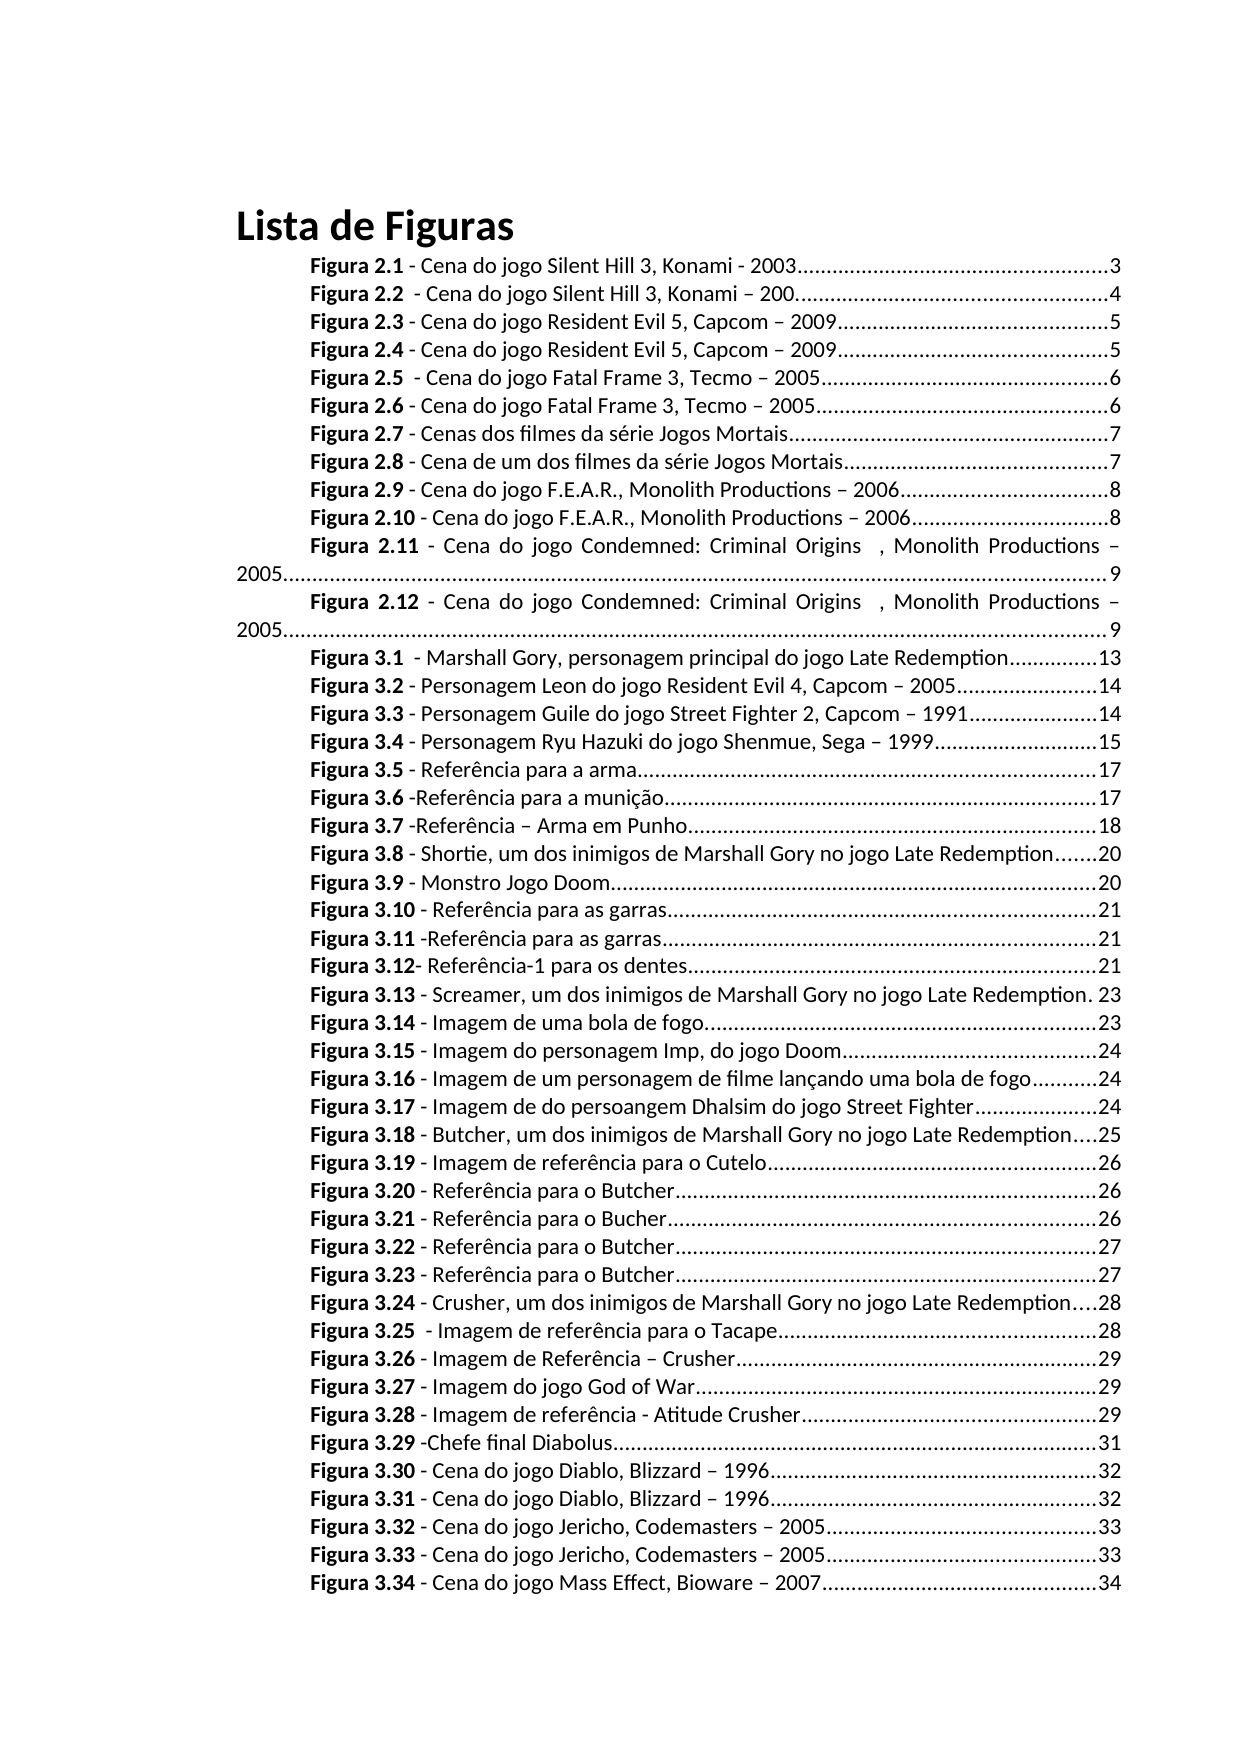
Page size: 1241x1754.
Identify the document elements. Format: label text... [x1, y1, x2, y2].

title Lista de Figuras [236, 198, 1122, 251]
text Figura 2.12 - Cena do jogo Condemned: Criminal Origins , Monolith Productions – 2005 9 [236, 587, 1122, 643]
text Figura 3.8 - Shortie, um dos inimigos de Marshall Gory no jogo Late Redemption 20 [236, 839, 1122, 868]
text Figura 2.3 - Cena do jogo Resident Evil 5, Capcom – 2009 5 [236, 307, 1122, 335]
text Figura 3.28 - Imagem de referência - Atitude Crusher 29 [236, 1400, 1122, 1428]
text Figura 3.31 - Cena do jogo Diablo, Blizzard – 1996 32 [236, 1484, 1122, 1512]
text Figura 3.24 - Crusher, um dos inimigos de Marshall Gory no jogo Late Redemption 28 [236, 1288, 1122, 1316]
text Figura 3.30 - Cena do jogo Diablo, Blizzard – 1996 32 [236, 1456, 1122, 1484]
text Figura 2.5 - Cena do jogo Fatal Frame 3, Tecmo – 2005 6 [236, 363, 1122, 391]
text Figura 2.4 - Cena do jogo Resident Evil 5, Capcom – 2009 5 [236, 335, 1122, 363]
text Figura 3.6 -Referência para a munição 17 [236, 783, 1122, 812]
text Figura 3.27 - Imagem do jogo God of War 29 [236, 1372, 1122, 1400]
text Figura 2.1 - Cena do jogo Silent Hill 3, Konami - 2003 3 [236, 251, 1122, 279]
text Figura 3.19 - Imagem de referência para o Cutelo 26 [236, 1148, 1122, 1176]
text Figura 2.6 - Cena do jogo Fatal Frame 3, Tecmo – 2005 6 [236, 391, 1122, 419]
text Figura 3.4 - Personagem Ryu Hazuki do jogo Shenmue, Sega – 1999 15 [236, 727, 1122, 756]
text Figura 2.9 - Cena do jogo F.E.A.R., Monolith Productions – 2006 8 [236, 475, 1122, 503]
text Figura 3.2 - Personagem Leon do jogo Resident Evil 4, Capcom – 2005 14 [236, 671, 1122, 699]
text Figura 3.29 -Chefe final Diabolus 31 [236, 1428, 1122, 1456]
text Figura 3.10 - Referência para as garras 21 [236, 896, 1122, 924]
text Figura 3.26 - Imagem de Referência – Crusher 29 [236, 1344, 1122, 1372]
text Figura 2.2 - Cena do jogo Silent Hill 3, Konami – 200. 4 [236, 279, 1122, 307]
text Figura 3.34 - Cena do jogo Mass Effect, Bioware – 2007 34 [236, 1568, 1122, 1596]
text Figura 3.32 - Cena do jogo Jericho, Codemasters – 2005 33 [236, 1512, 1122, 1540]
text Figura 3.7 -Referência – Arma em Punho 18 [236, 812, 1122, 839]
text Figura 2.10 - Cena do jogo F.E.A.R., Monolith Productions – 2006 8 [236, 503, 1122, 531]
text Figura 2.7 - Cenas dos filmes da série Jogos Mortais 7 [236, 419, 1122, 447]
text Figura 3.3 - Personagem Guile do jogo Street Fighter 2, Capcom – 1991 14 [236, 699, 1122, 727]
text Figura 3.25 - Imagem de referência para o Tacape 28 [236, 1316, 1122, 1344]
text Figura 3.20 - Referência para o Butcher 26 [236, 1176, 1122, 1204]
text Figura 3.12- Referência-1 para os dentes 21 [236, 952, 1122, 980]
text Figura 3.16 - Imagem de um personagem de filme lançando uma bola de fogo 24 [236, 1064, 1122, 1092]
text Figura 3.13 - Screamer, um dos inimigos de Marshall Gory no jogo Late Redemption 23 [236, 980, 1122, 1008]
text Figura 3.22 - Referência para o Butcher 27 [236, 1232, 1122, 1260]
text Figura 3.9 - Monstro Jogo Doom 20 [236, 868, 1122, 896]
text Figura 3.21 - Referência para o Bucher 26 [236, 1204, 1122, 1232]
text Figura 3.23 - Referência para o Butcher 27 [236, 1260, 1122, 1288]
text Figura 2.8 - Cena de um dos filmes da série Jogos Mortais 7 [236, 447, 1122, 475]
text Figura 3.33 - Cena do jogo Jericho, Codemasters – 2005 33 [236, 1540, 1122, 1568]
text Figura 3.17 - Imagem de do persoangem Dhalsim do jogo Street Fighter 24 [236, 1092, 1122, 1120]
text Figura 3.11 -Referência para as garras 21 [236, 924, 1122, 952]
text Figura 3.1 - Marshall Gory, personagem principal do jogo Late Redemption 13 [236, 643, 1122, 671]
text Figura 2.11 - Cena do jogo Condemned: Criminal Origins , Monolith Productions – 2005 9 [236, 531, 1122, 587]
text Figura 3.14 - Imagem de uma bola de fogo. 23 [236, 1008, 1122, 1036]
text Figura 3.15 - Imagem do personagem Imp, do jogo Doom 24 [236, 1036, 1122, 1064]
text Figura 3.18 - Butcher, um dos inimigos de Marshall Gory no jogo Late Redemption 25 [236, 1120, 1122, 1148]
text Figura 3.5 - Referência para a arma 17 [236, 756, 1122, 783]
